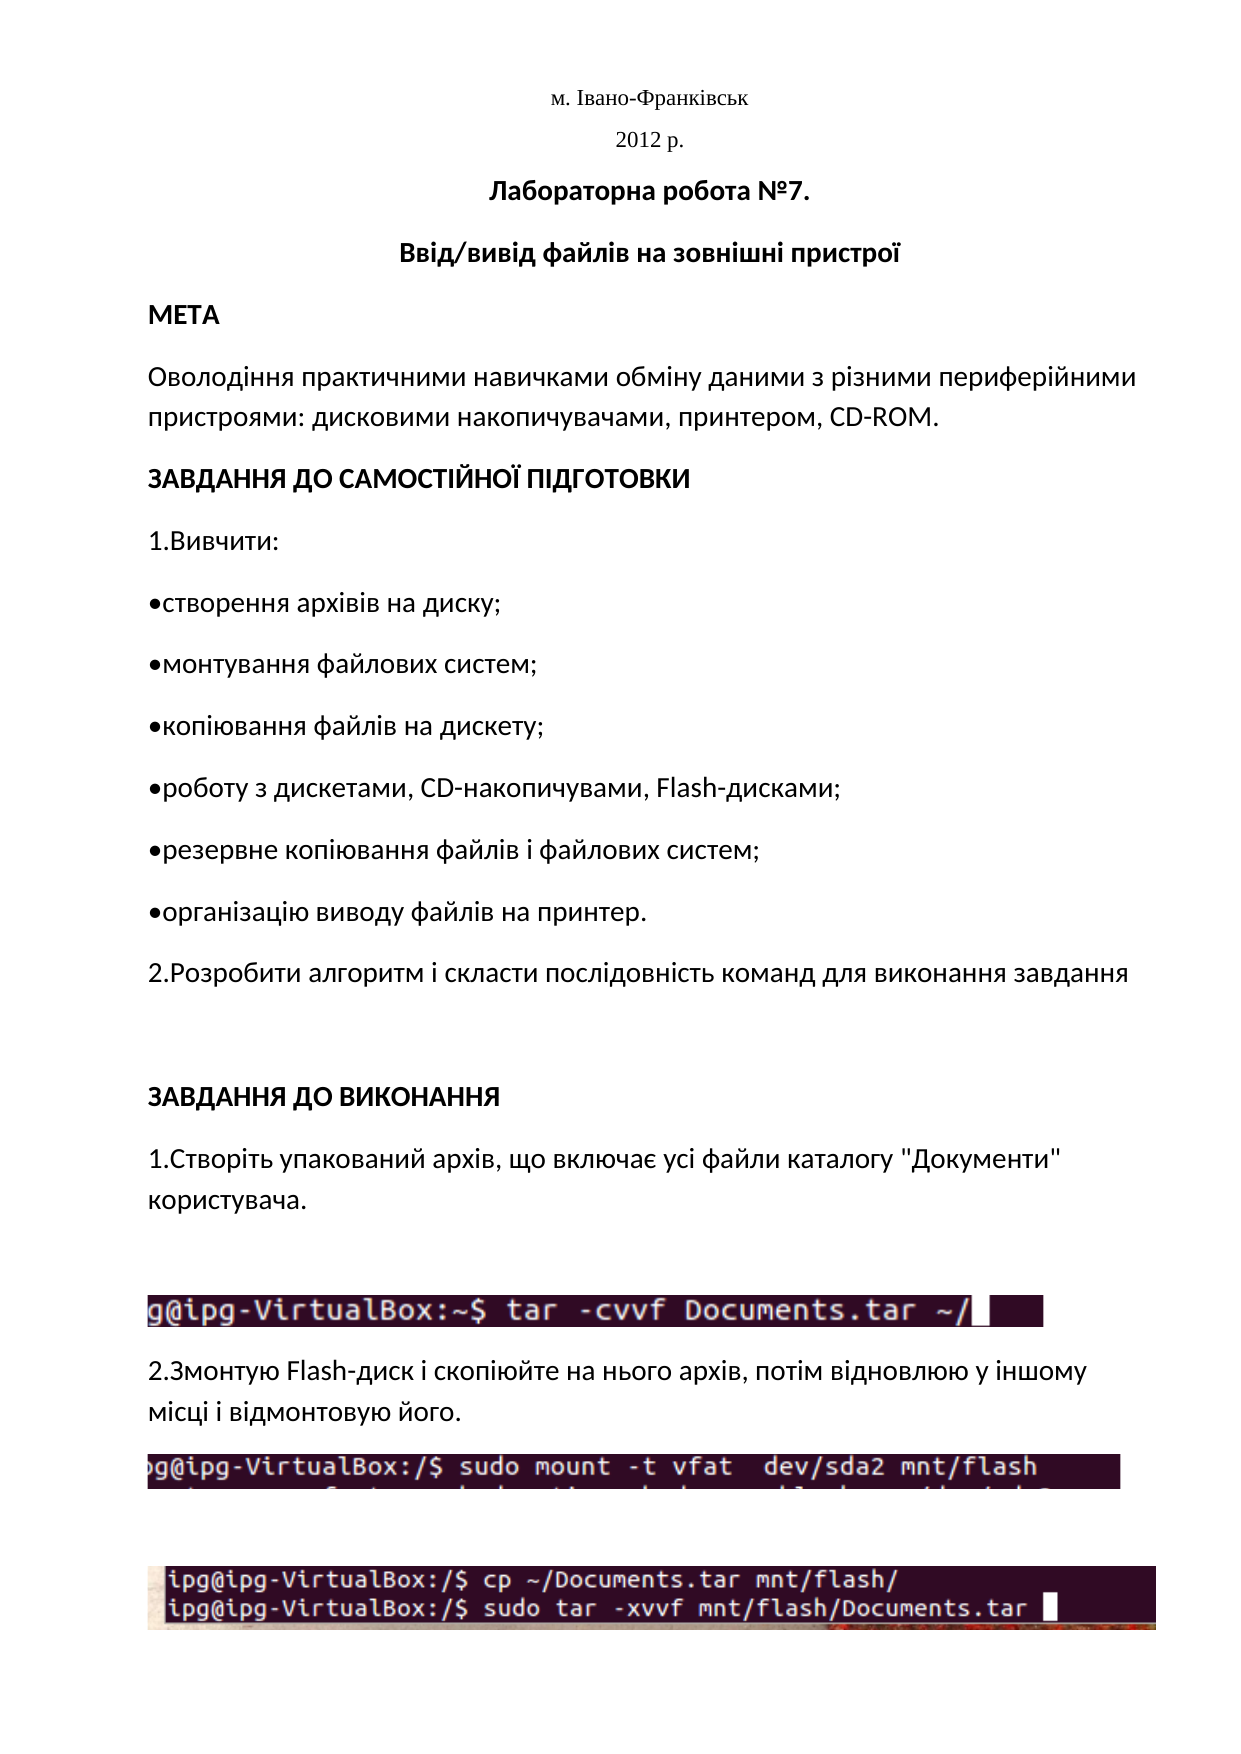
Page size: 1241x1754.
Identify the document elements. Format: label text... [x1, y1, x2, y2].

text •роботу з дискетами, CD-накопичувами, Flash-дисками; [148, 769, 1152, 805]
text м. Івано-Франківськ [148, 88, 1152, 109]
picture [147, 1566, 1156, 1630]
text •створення архівів на диску; [148, 584, 1152, 619]
text •монтування файлових систем; [148, 646, 1152, 681]
text Ввід/вивід файлів на зовнішні пристрої [148, 234, 1152, 270]
text 1.Створіть упакований архів, що включає усі файли каталогу "Документи" користувача. [148, 1140, 1152, 1216]
text 1.Вивчити: [148, 522, 1152, 558]
text 2.Змонтую Flash-диск і скопіюйте на нього архів, потім відновлюю у іншому місці і відмонтовую його. [148, 1352, 1152, 1428]
text •копіювання файлів на дискету; [148, 707, 1152, 743]
text •організацію виводу файлів на принтер. [148, 893, 1152, 928]
text МЕТА [148, 296, 1152, 331]
text Оволодіння практичними навичками обміну даними з різними периферійними пристроями: дисковими накопичувачами, принтером, CD-ROM. [148, 358, 1152, 434]
text •резервне копіювання файлів і файлових систем; [148, 831, 1152, 867]
text 2012 р. [148, 130, 1152, 151]
picture [147, 1295, 1044, 1327]
text ЗАВДАННЯ ДО ВИКОНАННЯ [148, 1078, 1152, 1114]
text 2.Розробити алгоритм і скласти послідовність команд для виконання завдання [148, 954, 1152, 990]
picture [147, 1454, 1121, 1489]
text Лабораторна робота №7. [148, 172, 1152, 208]
text ЗАВДАННЯ ДО САМОСТІЙНОЇ ПІДГОТОВКИ [148, 460, 1152, 496]
